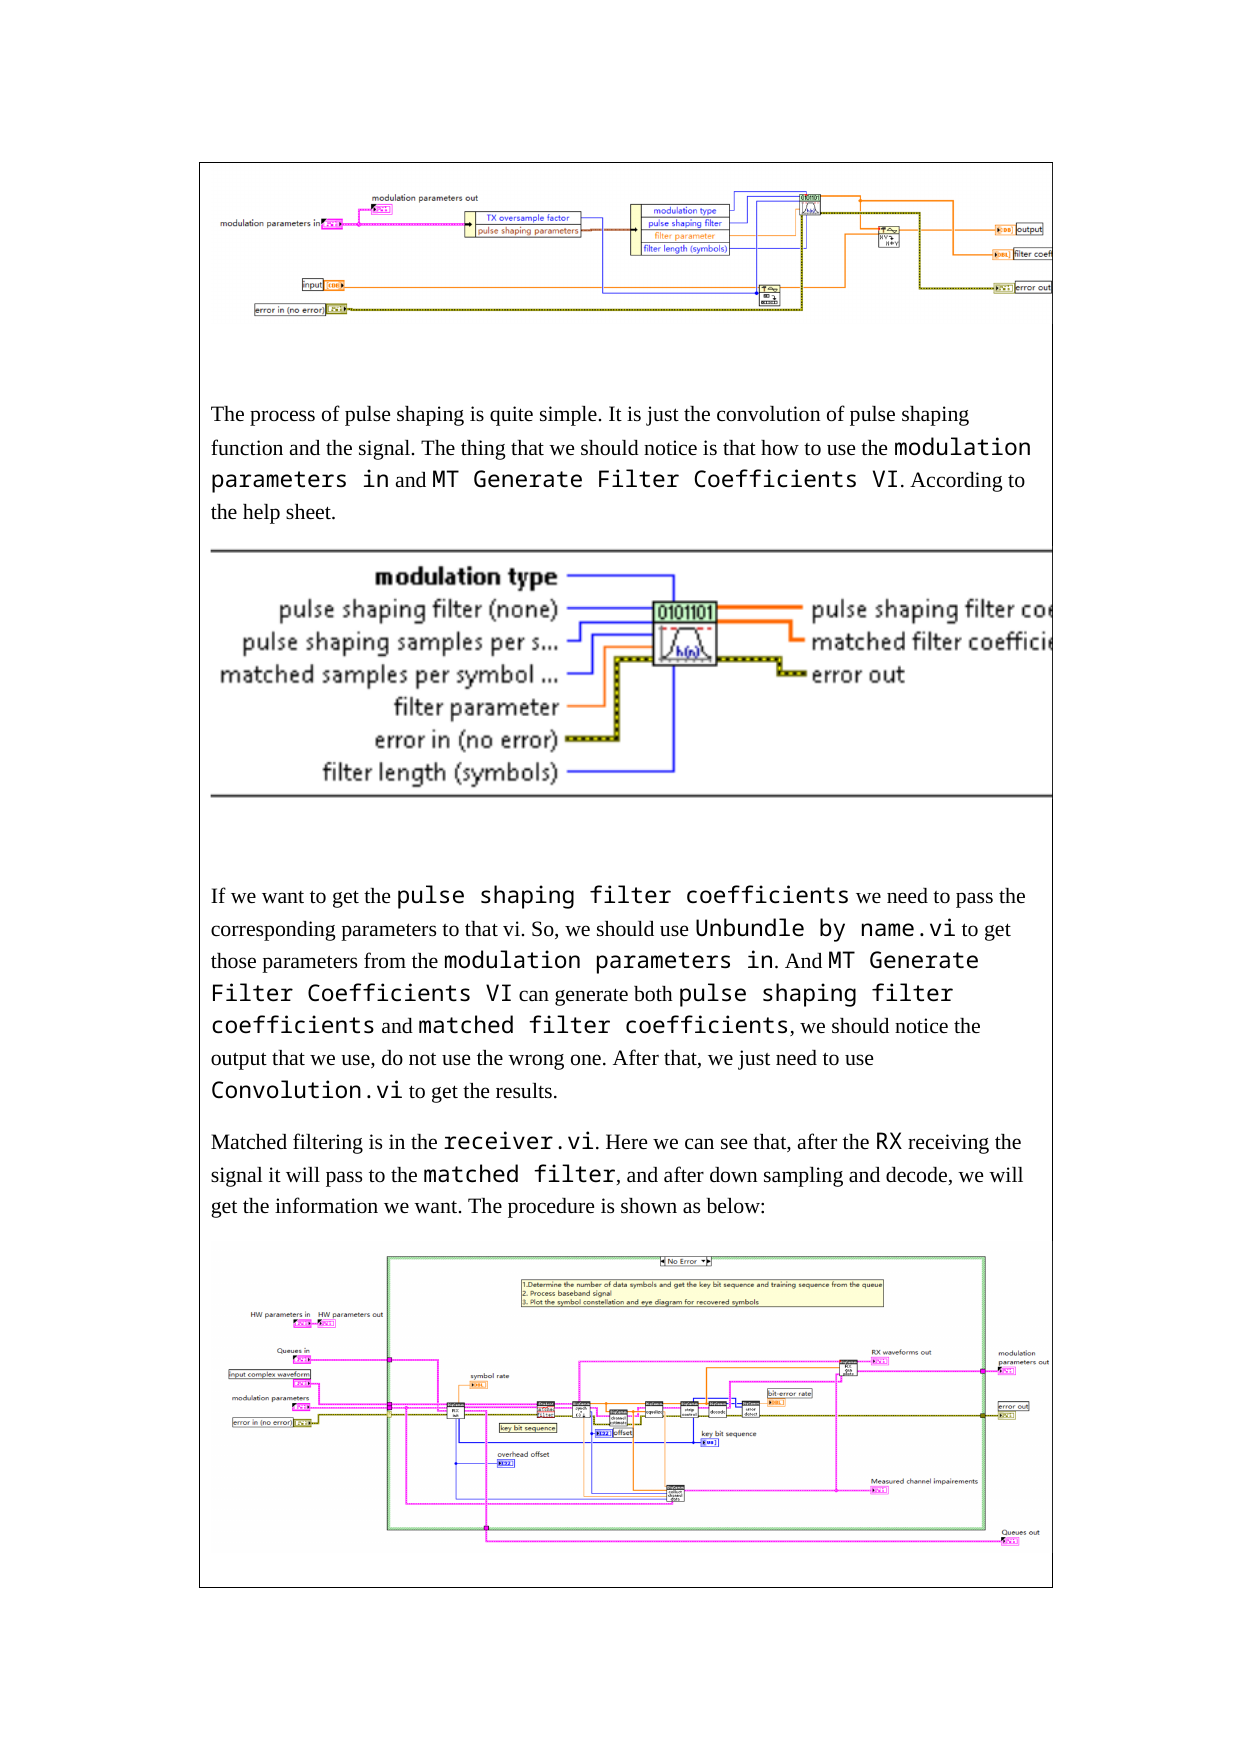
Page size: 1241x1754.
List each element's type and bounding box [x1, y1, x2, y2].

picture [210, 163, 1053, 324]
picture [210, 546, 1053, 799]
table_cell [200, 163, 1052, 1587]
picture [210, 1241, 1053, 1553]
